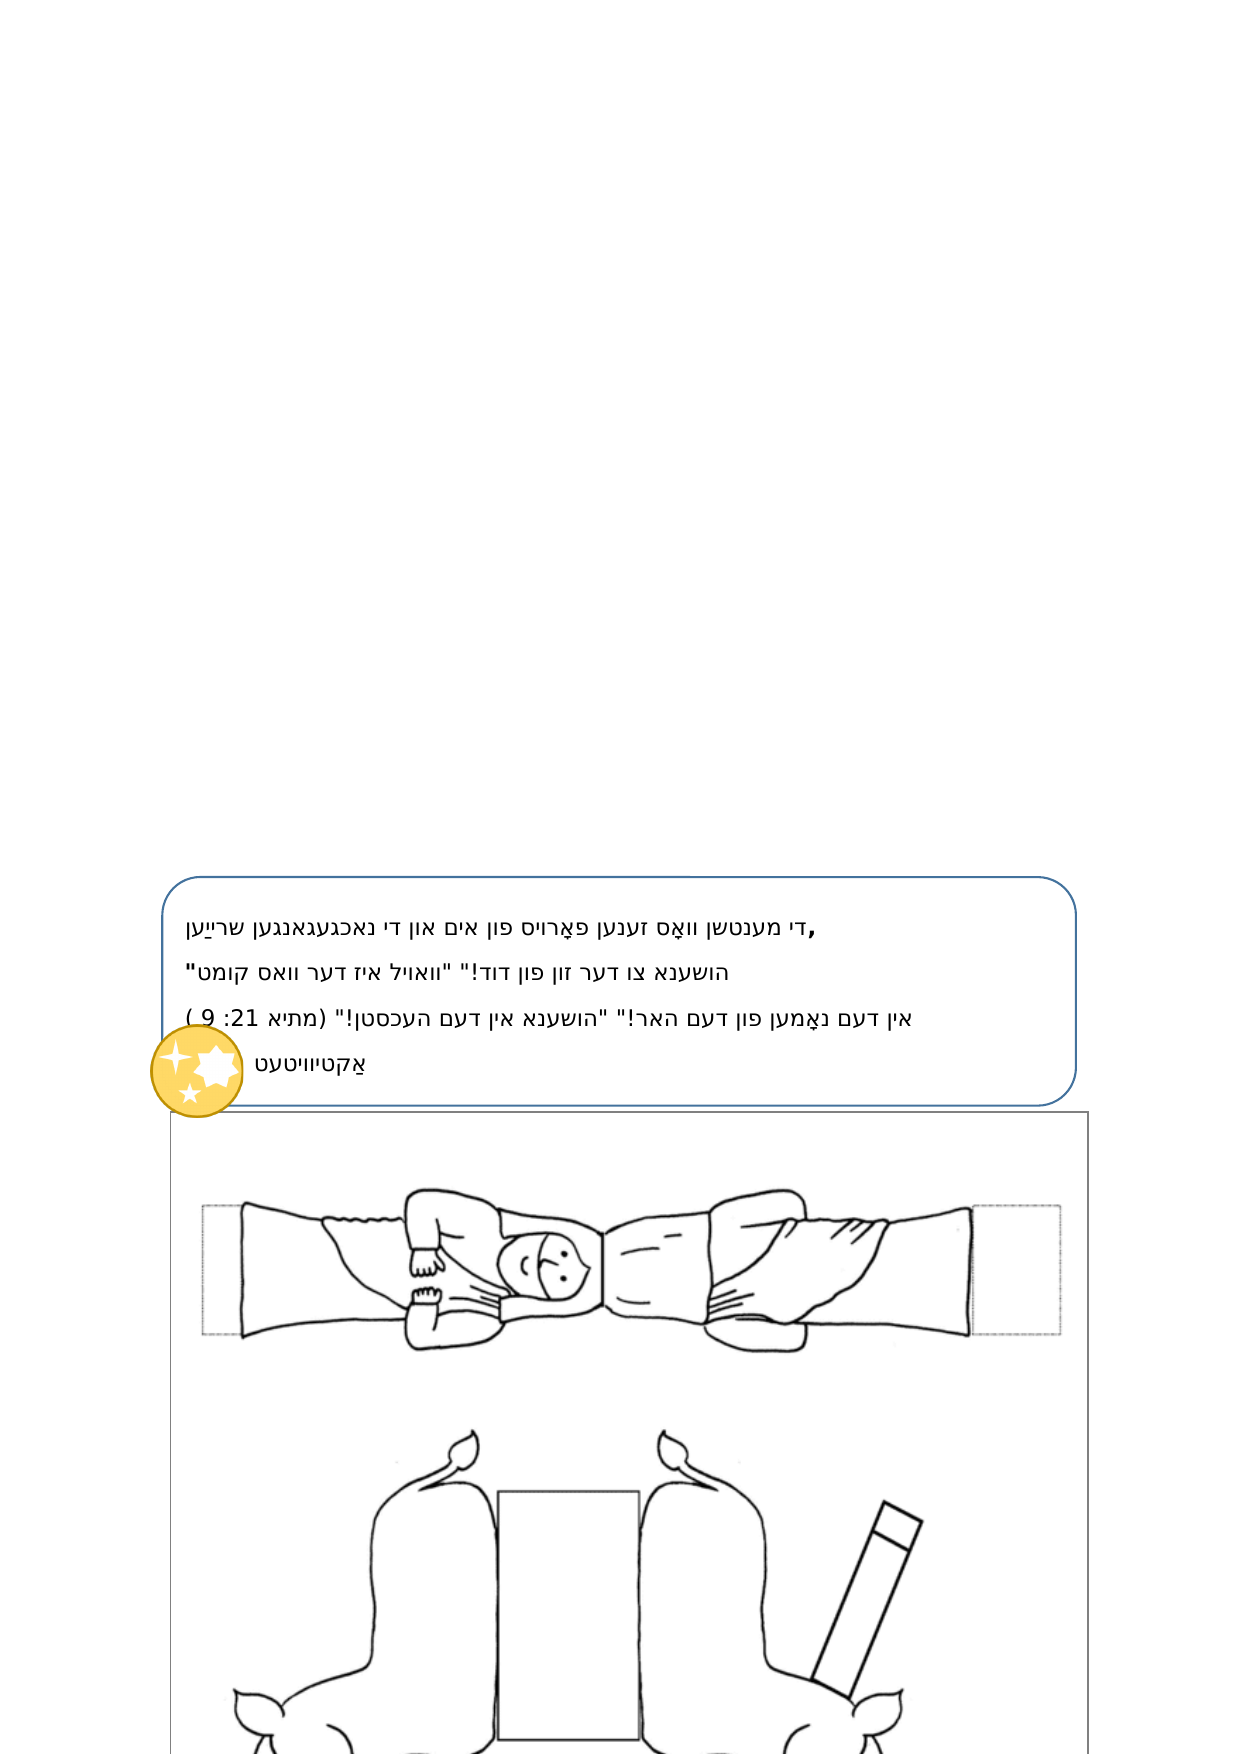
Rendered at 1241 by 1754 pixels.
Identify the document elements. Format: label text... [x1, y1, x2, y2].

text אין דעם נאָמען פון דעם האר!" "הושענא אין דעם העכסטן!" (מתיא 21: 9 ) [150, 1005, 1090, 1031]
text "הושענא צו דער זון פון דוד!" "וואויל איז דער וואס קומט [150, 959, 1090, 986]
text אַקטיוויטעט [244, 1050, 1090, 1077]
picture [150, 1024, 1087, 1754]
text די מענטשן וואָס זענען פאָרויס פון אים און די נאכגעגאנגען שרייַען, [150, 914, 1090, 941]
